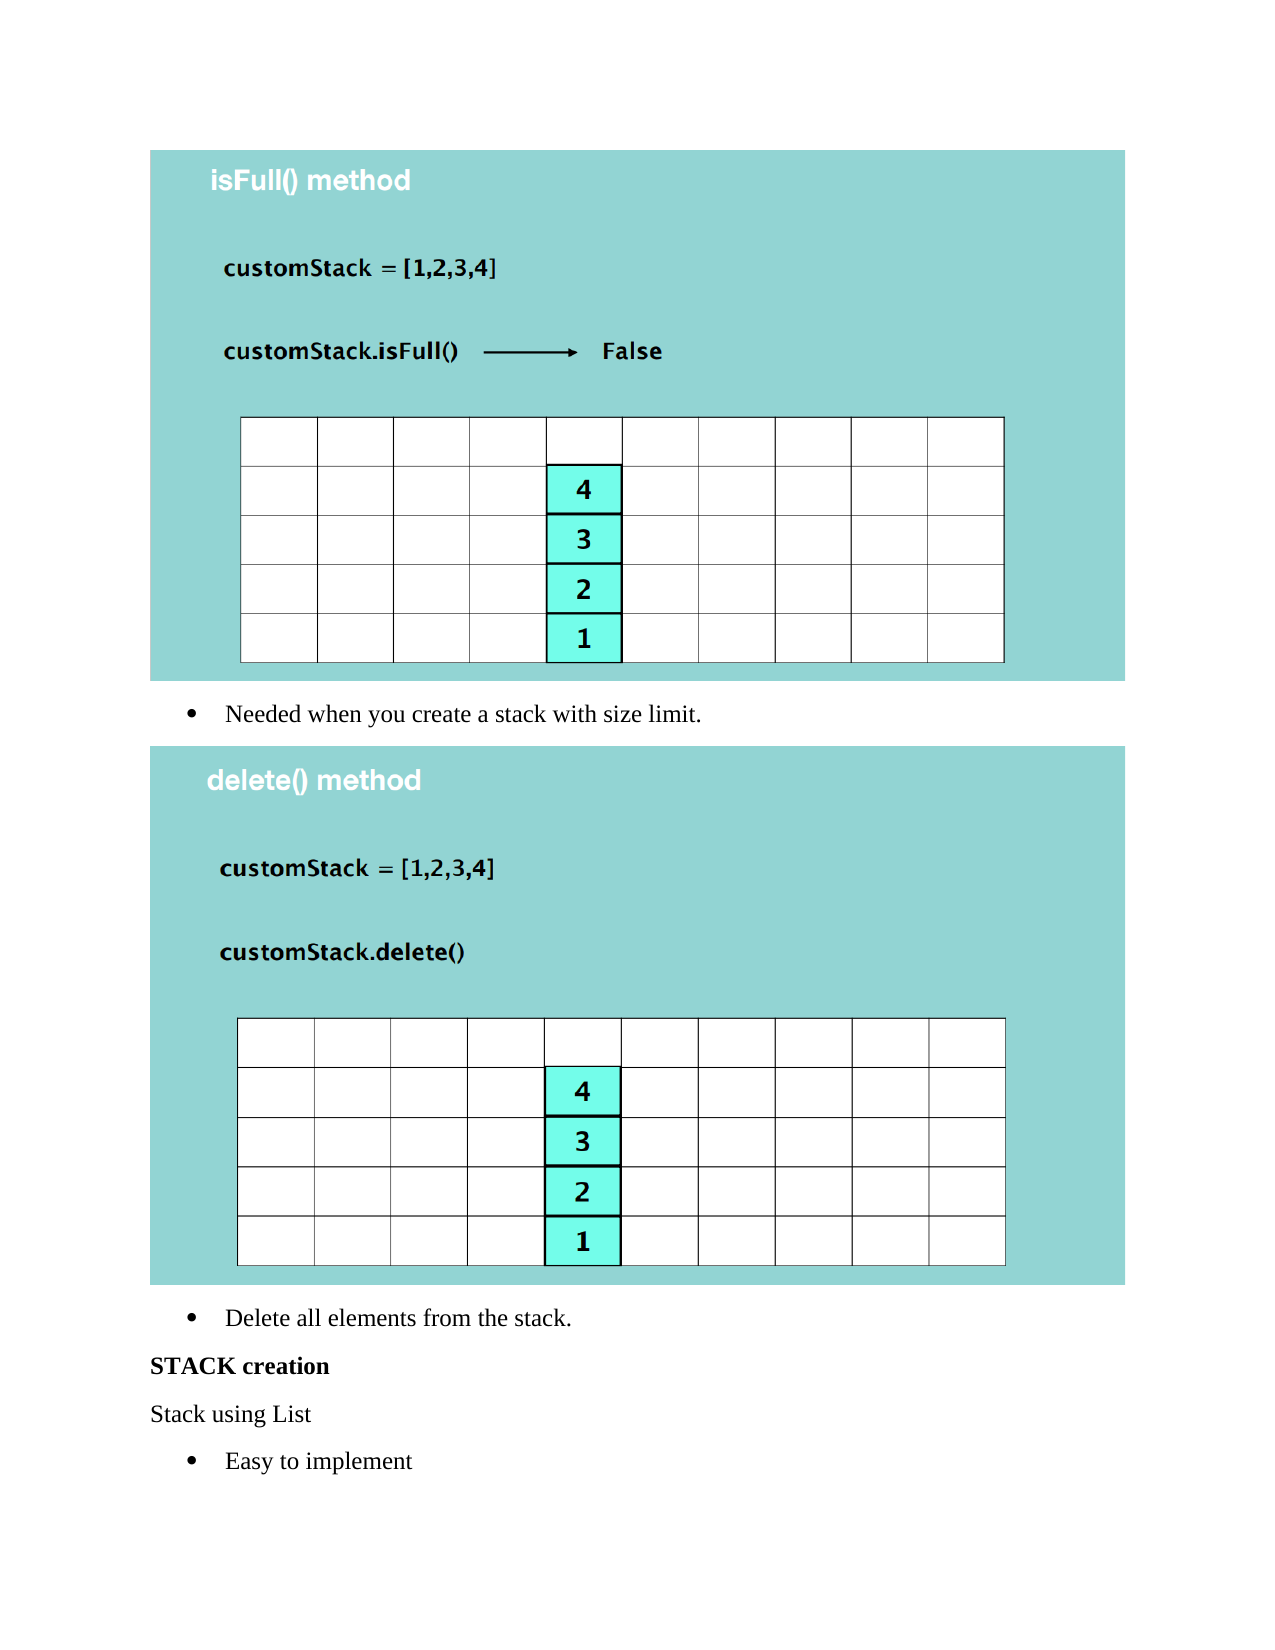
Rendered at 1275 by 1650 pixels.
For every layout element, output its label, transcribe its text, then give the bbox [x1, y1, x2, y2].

list Needed when you create a stack with size limit. [187, 699, 1125, 728]
picture [150, 150, 1125, 681]
picture [150, 746, 1125, 1285]
list Delete all elements from the stack. [187, 1303, 1125, 1332]
text STACK creation [150, 1351, 1125, 1380]
list Easy to implement [187, 1446, 1125, 1475]
text Stack using List [150, 1399, 1125, 1427]
